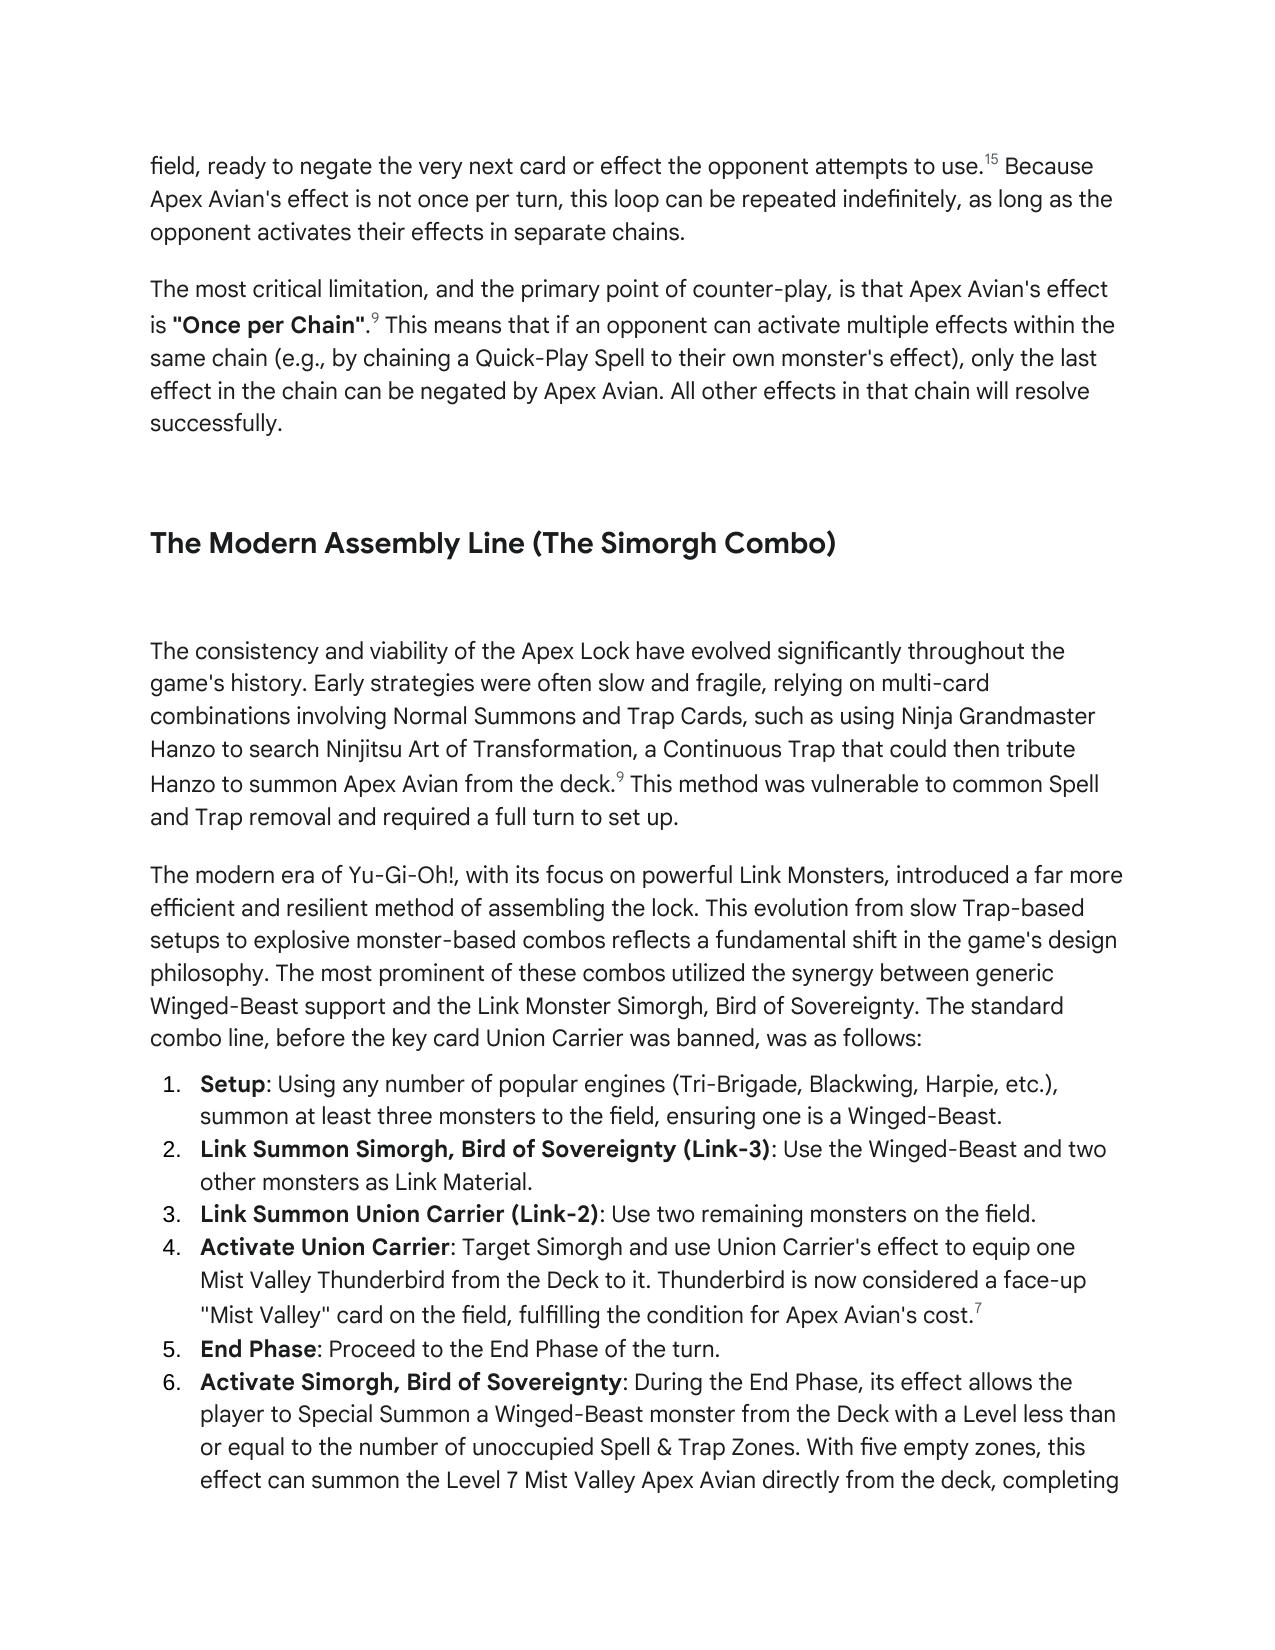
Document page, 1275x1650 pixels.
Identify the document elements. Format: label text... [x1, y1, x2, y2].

list Link Summon Simorgh, Bird of Sovereignty (Link-3): Use the Winged-Beast and two other monsters as Link Material. [162, 1135, 1125, 1197]
text The most critical limitation, and the primary point of counter-play, is that Apex Avian's effect is "Once per Chain".9 This means that if an opponent can activate multiple effects within the same chain (e.g., by chaining a Quick-Play Spell to their own monster's effect), only the last effect in the chain can be negated by Apex Avian. All other effects in that chain will resolve successfully. [150, 276, 1125, 438]
list Activate Union Carrier: Target Simorgh and use Union Carrier's effect to equip one Mist Valley Thunderbird from the Deck to it. Thunderbird is now considered a face-up "Mist Valley" card on the field, fulfilling the condition for Apex Avian's cost.7 [162, 1233, 1125, 1331]
text The consistency and viability of the Apex Lock have evolved significantly throughout the game's history. Early strategies were often slow and fragile, relying on multi-card combinations involving Normal Summons and Trap Cards, such as using Ninja Grandmaster Hanzo to search Ninjitsu Art of Transformation, a Continuous Trap that could then tribute Hanzo to summon Apex Avian from the deck.9 This method was vulnerable to common Spell and Trap removal and required a full turn to set up. [150, 637, 1125, 832]
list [162, 1368, 1125, 1494]
list End Phase: Proceed to the End Phase of the turn. [162, 1335, 1125, 1364]
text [150, 150, 1125, 247]
text The modern era of Yu-Gi-Oh!, with its focus on powerful Link Monsters, introduced a far more efficient and resilient method of assembling the lock. This evolution from slow Trap-based setups to explosive monster-based combos reflects a fundamental shift in the game's design philosophy. The most prominent of these combos utilized the synergy between generic Winged-Beast support and the Link Monster Simorgh, Bird of Sovereignty. The standard combo line, before the key card Union Carrier was banned, was as follows: [150, 861, 1125, 1053]
list Link Summon Union Carrier (Link-2): Use two remaining monsters on the field. [162, 1201, 1125, 1229]
list Setup: Using any number of popular engines (Tri-Brigade, Blackwing, Harpie, etc.), summon at least three monsters to the field, ensuring one is a Winged-Beast. [162, 1070, 1125, 1131]
subtitle The Modern Assembly Line (The Simorgh Combo) [150, 525, 1125, 562]
